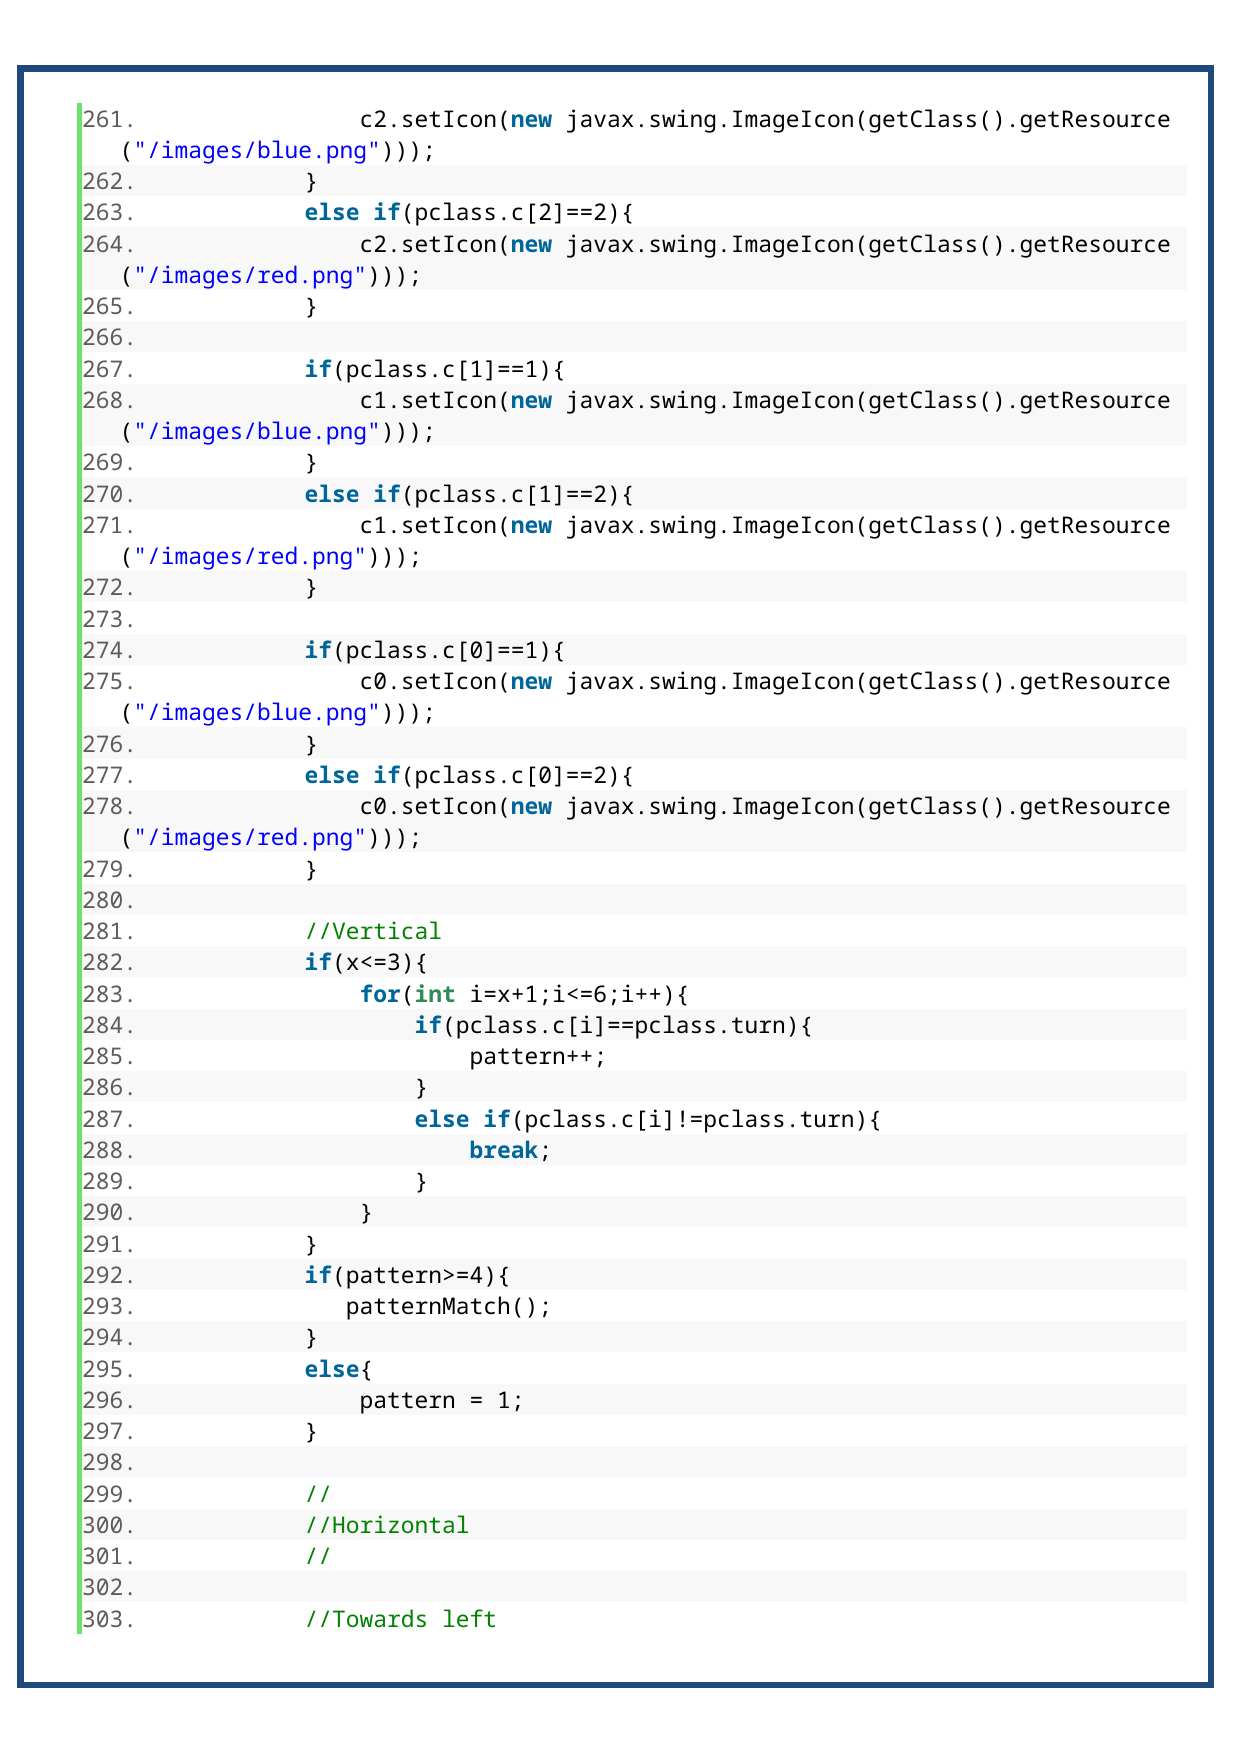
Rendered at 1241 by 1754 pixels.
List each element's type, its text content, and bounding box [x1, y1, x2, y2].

list if(x<=3){ [82, 946, 1187, 977]
list pattern++; [82, 1040, 1187, 1071]
list } [82, 1071, 1187, 1102]
list } [82, 1227, 1187, 1259]
list } [82, 290, 1187, 321]
list } [82, 1321, 1187, 1352]
list } [82, 1165, 1187, 1196]
list if(pclass.c[1]==1){ [82, 352, 1187, 384]
list // [82, 1477, 1187, 1509]
list else if(pclass.c[1]==2){ [82, 477, 1187, 509]
list c2.setIcon(new javax.swing.ImageIcon(getClass().getResource("/images/red.png"))); [82, 227, 1187, 290]
list //Vertical [82, 915, 1187, 946]
list //Towards left [82, 1602, 1187, 1634]
list pattern = 1; [82, 1384, 1187, 1415]
list } [82, 446, 1187, 477]
list c1.setIcon(new javax.swing.ImageIcon(getClass().getResource("/images/red.png"))); [82, 509, 1187, 571]
list } [82, 571, 1187, 602]
list if(pclass.c[0]==1){ [82, 634, 1187, 665]
list patternMatch(); [82, 1290, 1187, 1321]
list if(pclass.c[i]==pclass.turn){ [82, 1009, 1187, 1040]
list c0.setIcon(new javax.swing.ImageIcon(getClass().getResource("/images/red.png"))); [82, 790, 1187, 852]
list for(int i=x+1;i<=6;i++){ [82, 977, 1187, 1009]
list // [82, 1540, 1187, 1571]
list else if(pclass.c[2]==2){ [82, 196, 1187, 227]
list c0.setIcon(new javax.swing.ImageIcon(getClass().getResource("/images/blue.png"))); [82, 665, 1187, 727]
list else if(pclass.c[i]!=pclass.turn){ [82, 1102, 1187, 1134]
list else{ [82, 1352, 1187, 1384]
list } [82, 1196, 1187, 1227]
list else if(pclass.c[0]==2){ [82, 759, 1187, 790]
list } [82, 1415, 1187, 1446]
list } [82, 165, 1187, 196]
list c2.setIcon(new javax.swing.ImageIcon(getClass().getResource("/images/blue.png"))); [77, 102, 1187, 165]
list c1.setIcon(new javax.swing.ImageIcon(getClass().getResource("/images/blue.png"))); [82, 384, 1187, 446]
list if(pattern>=4){ [82, 1259, 1187, 1290]
list break; [82, 1134, 1187, 1165]
list //Horizontal [82, 1509, 1187, 1540]
list } [82, 852, 1187, 884]
list } [82, 727, 1187, 759]
